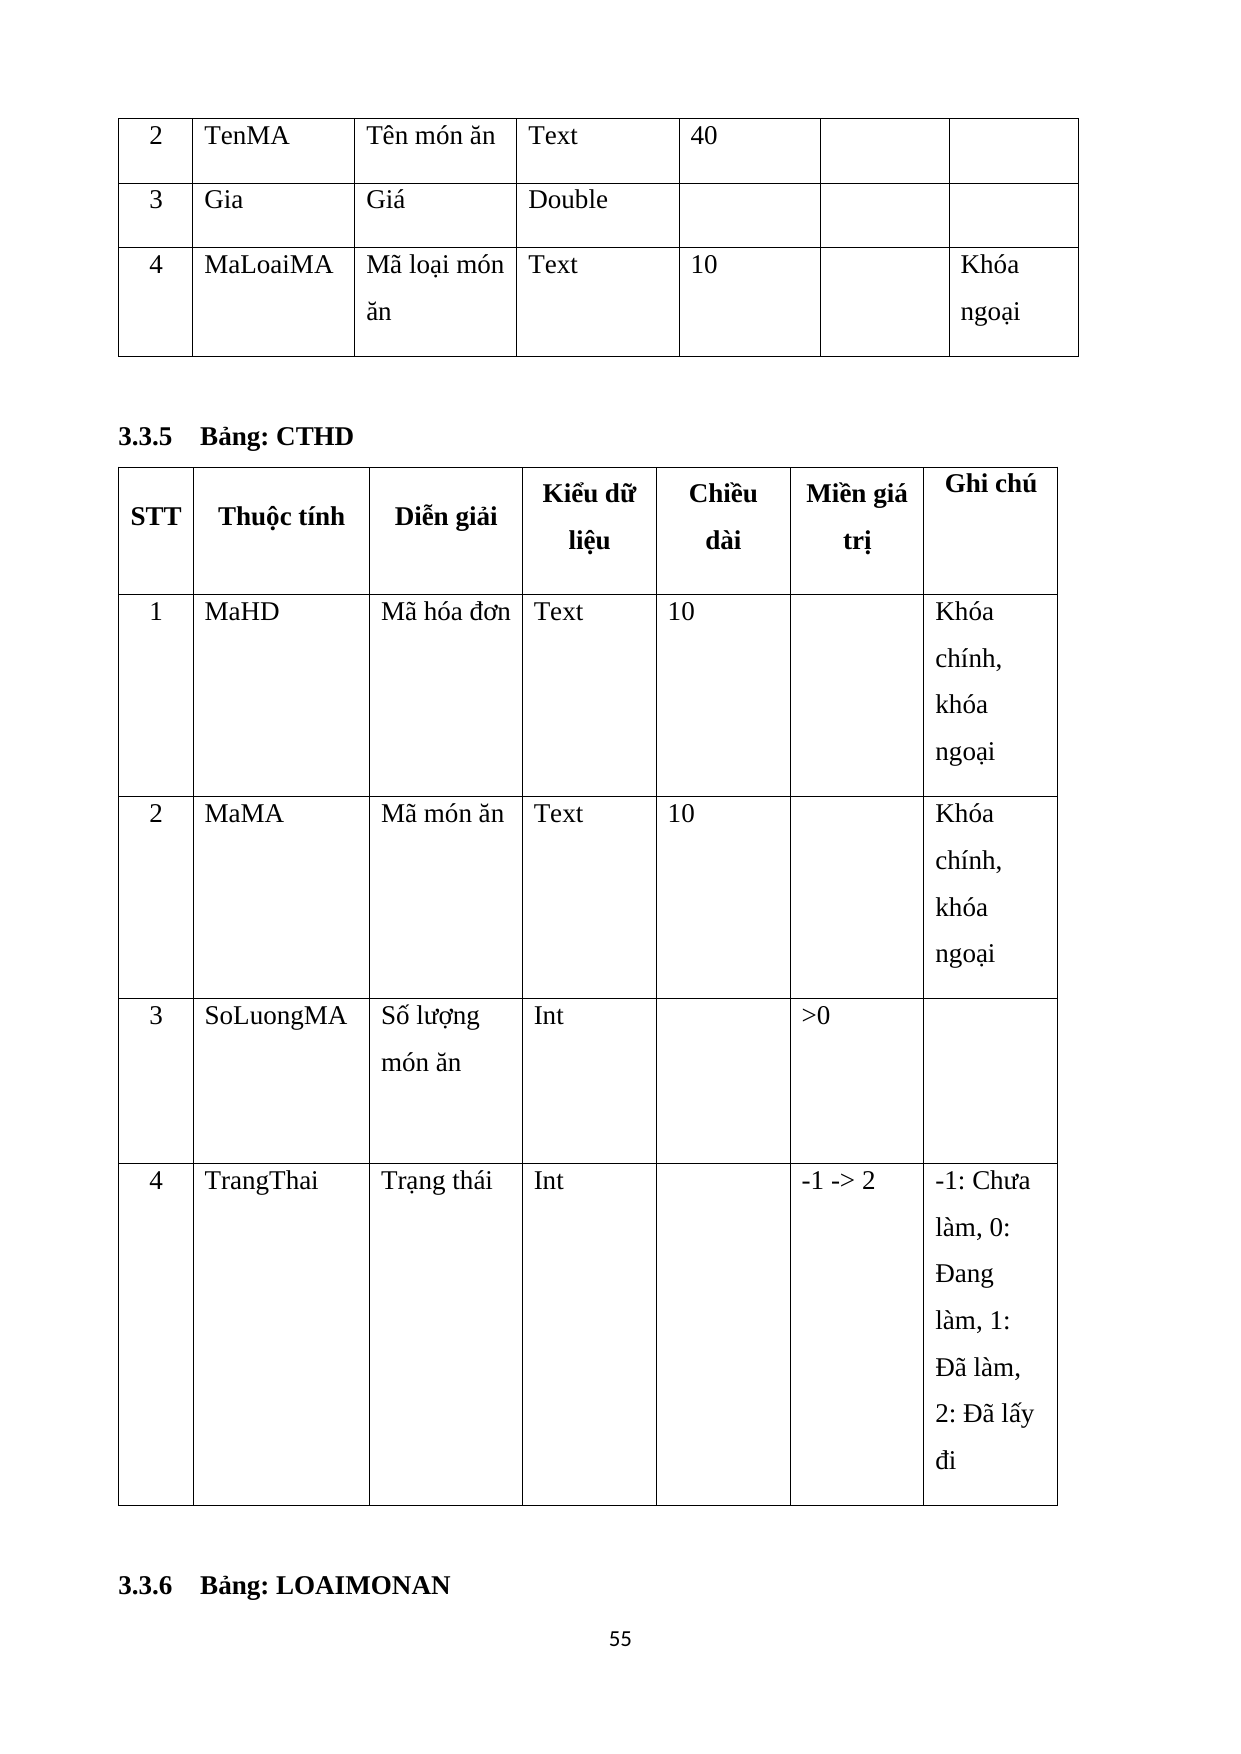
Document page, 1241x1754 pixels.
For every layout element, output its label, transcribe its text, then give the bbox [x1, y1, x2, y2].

table_cell [924, 999, 1057, 1163]
table_cell Khóa chính, khóa ngoại [924, 595, 1057, 796]
table_cell Trạng thái [370, 1164, 522, 1505]
table_cell Mã hóa đơn [370, 595, 522, 796]
table_cell 4 [119, 248, 192, 356]
table_cell [791, 797, 923, 998]
table_cell Số lượng món ăn [370, 999, 522, 1163]
table_header Kiểu dữ liệu [523, 468, 656, 594]
table_cell MaHD [194, 595, 369, 796]
table_cell Khóa ngoại [950, 248, 1078, 356]
table_cell [821, 119, 949, 182]
table_header Miền giá trị [791, 468, 923, 594]
list Bảng: LOAIMONAN [118, 1569, 1122, 1601]
table_cell [657, 999, 790, 1163]
table_cell Text [517, 119, 679, 182]
table_cell >0 [791, 999, 923, 1163]
table_cell -1 -> 2 [791, 1164, 923, 1505]
table_cell Text [523, 797, 656, 998]
table_cell Gia [193, 184, 354, 247]
table_cell SoLuongMA [194, 999, 369, 1163]
table_cell [821, 248, 949, 356]
table_header Chiều dài [657, 468, 790, 594]
table_cell TrangThai [194, 1164, 369, 1505]
table_cell 2 [119, 119, 192, 182]
table_cell 3 [119, 184, 192, 247]
table_cell Int [523, 999, 656, 1163]
table_cell MaMA [194, 797, 369, 998]
table_cell Khóa chính, khóa ngoại [924, 797, 1057, 998]
table_cell 4 [119, 1164, 193, 1505]
table_cell [950, 184, 1078, 247]
table_cell MaLoaiMA [193, 248, 354, 356]
table_header Thuộc tính [194, 468, 369, 594]
table_cell Text [517, 248, 679, 356]
table_cell 10 [680, 248, 820, 356]
table_cell 40 [680, 119, 820, 182]
list Bảng: CTHD [118, 420, 1122, 451]
table_cell Mã món ăn [370, 797, 522, 998]
table_header STT [119, 468, 193, 594]
table_cell 10 [657, 797, 790, 998]
table_cell 1 [119, 595, 193, 796]
table_cell 3 [119, 999, 193, 1163]
table_cell -1: Chưa làm, 0: Đang làm, 1: Đã làm, 2: Đã lấy đi [924, 1164, 1057, 1505]
table_cell Int [523, 1164, 656, 1505]
table_cell Giá [355, 184, 516, 247]
table_cell Tên món ăn [355, 119, 516, 182]
table_header Diễn giải [370, 468, 522, 594]
table_cell [657, 1164, 790, 1505]
table_cell [950, 119, 1078, 182]
table_cell [791, 595, 923, 796]
table_cell Text [523, 595, 656, 796]
table_cell 2 [119, 797, 193, 998]
table_cell TenMA [193, 119, 354, 182]
table_cell Double [517, 184, 679, 247]
table_cell Mã loại món ăn [355, 248, 516, 356]
table_cell [821, 184, 949, 247]
table_cell [680, 184, 820, 247]
table_header Ghi chú [924, 468, 1057, 594]
table_cell 10 [657, 595, 790, 796]
